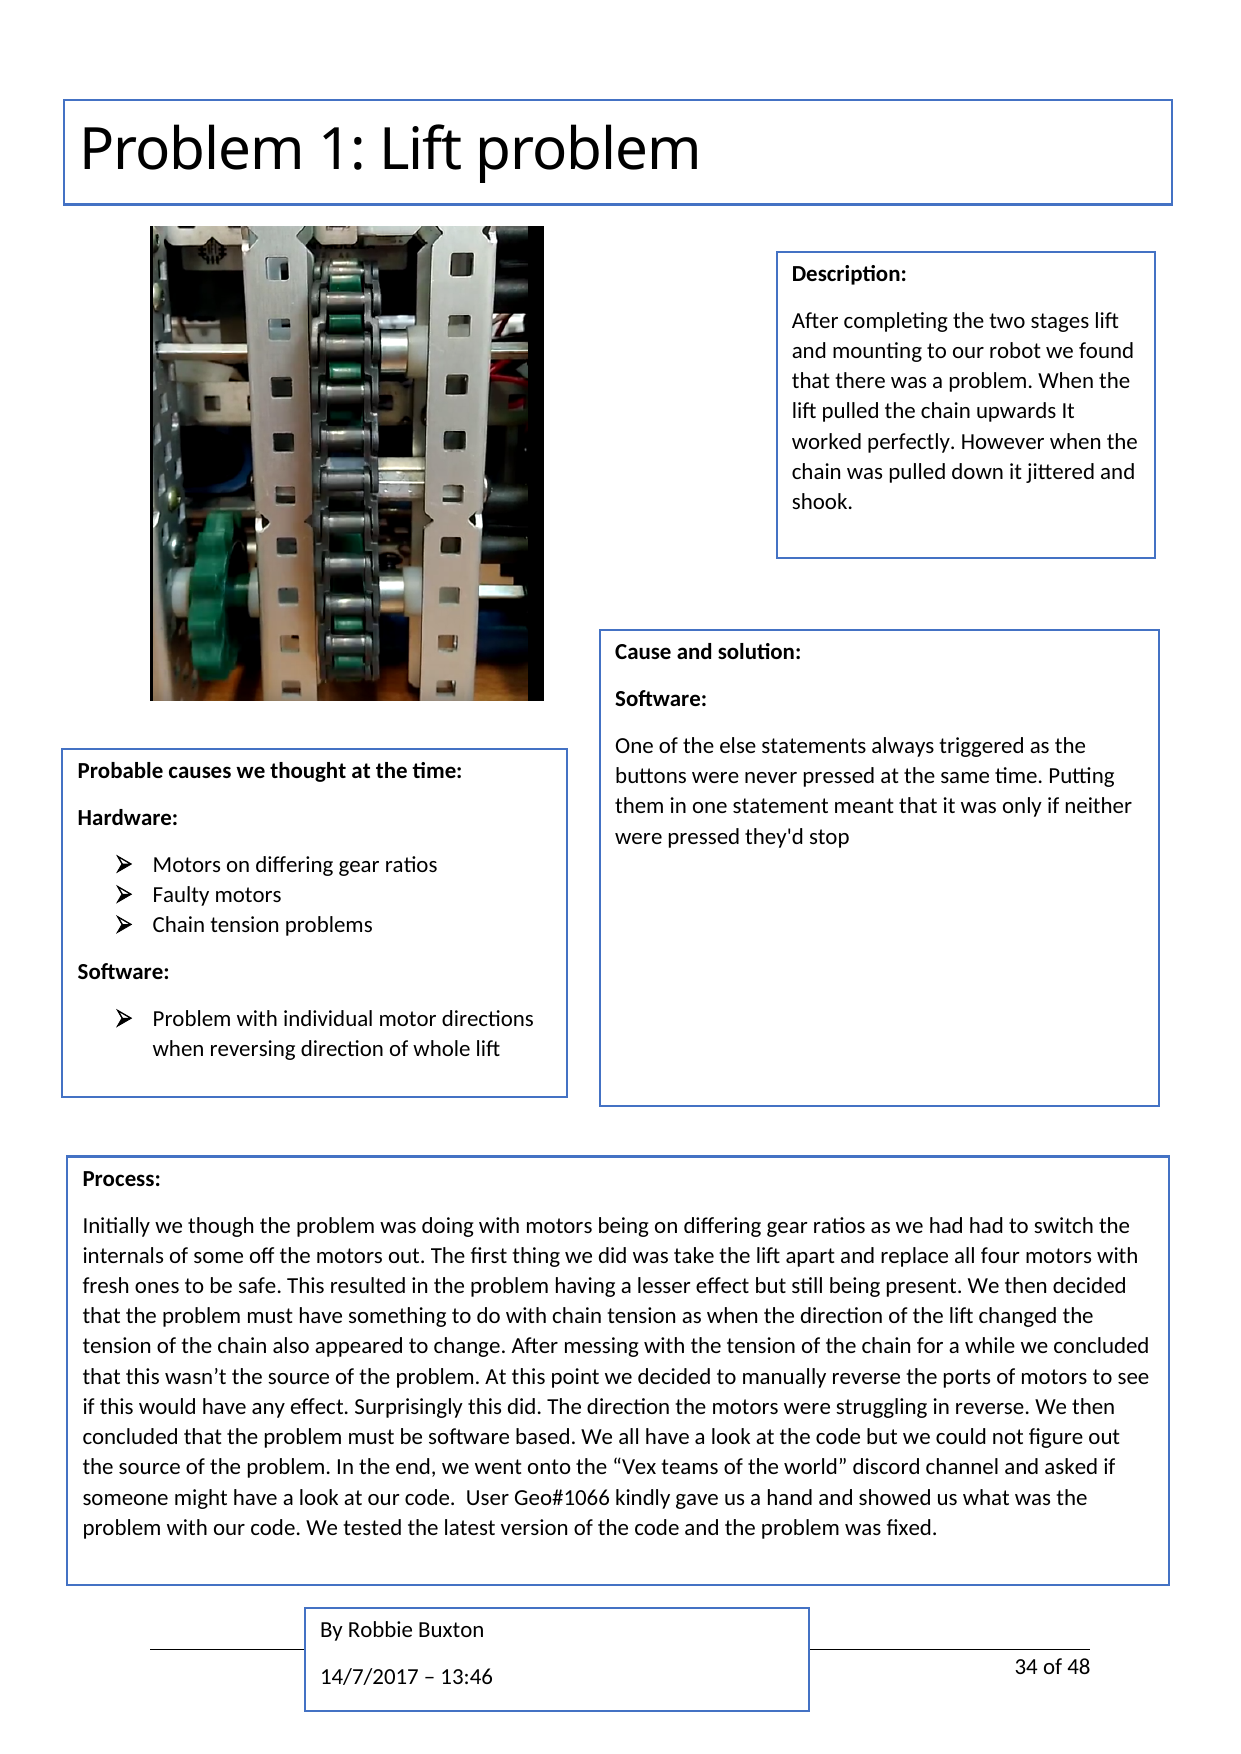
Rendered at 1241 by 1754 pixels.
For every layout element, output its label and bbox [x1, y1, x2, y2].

picture [150, 226, 544, 701]
